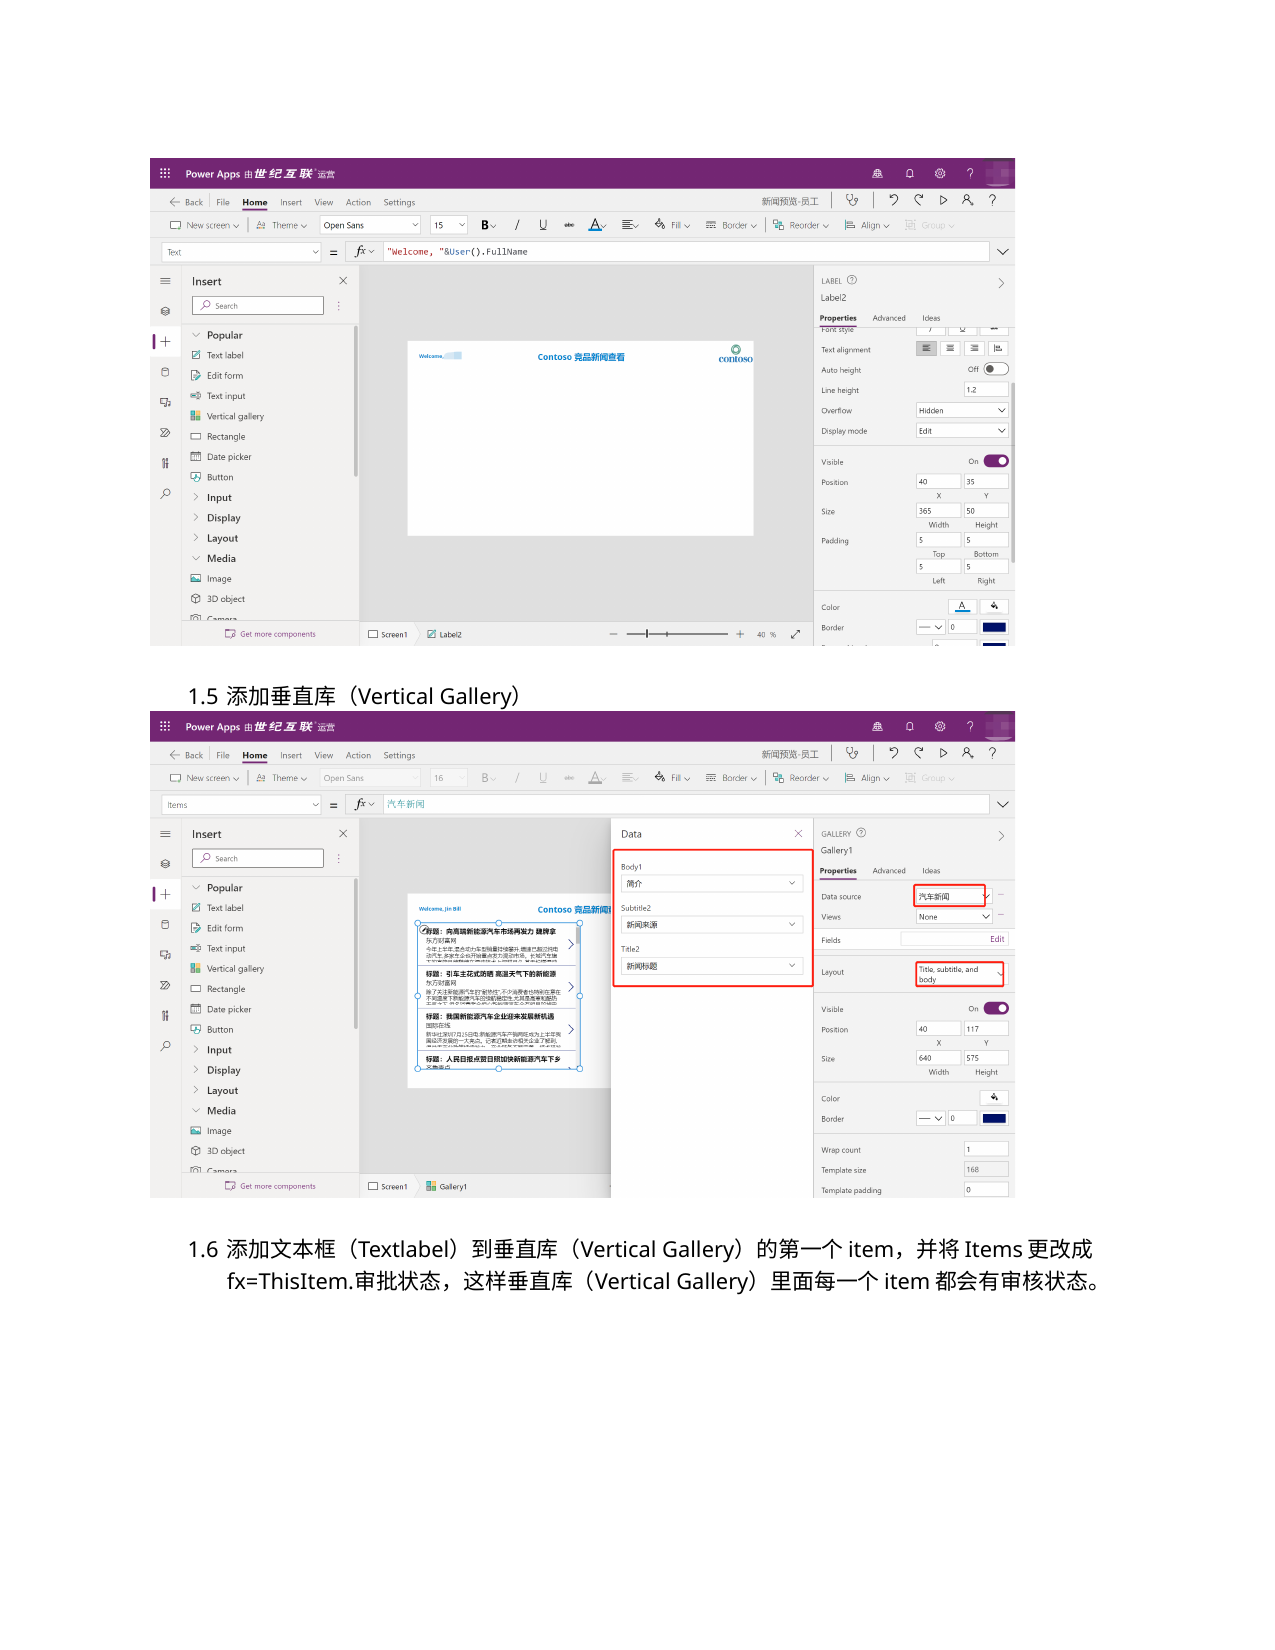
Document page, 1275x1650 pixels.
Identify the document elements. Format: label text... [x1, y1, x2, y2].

picture [150, 711, 1016, 1198]
list 添加垂直库（Vertical Gallery） [187, 679, 1125, 711]
picture [150, 158, 1016, 646]
list 添加文本框（Textlabel）到垂直库（Vertical Gallery）的第一个item，并将Items更改成 fx=ThisItem.审批状态，这样垂直库（Vertical Gallery）里面每一个item都会有审核状态。 [187, 1231, 1125, 1296]
